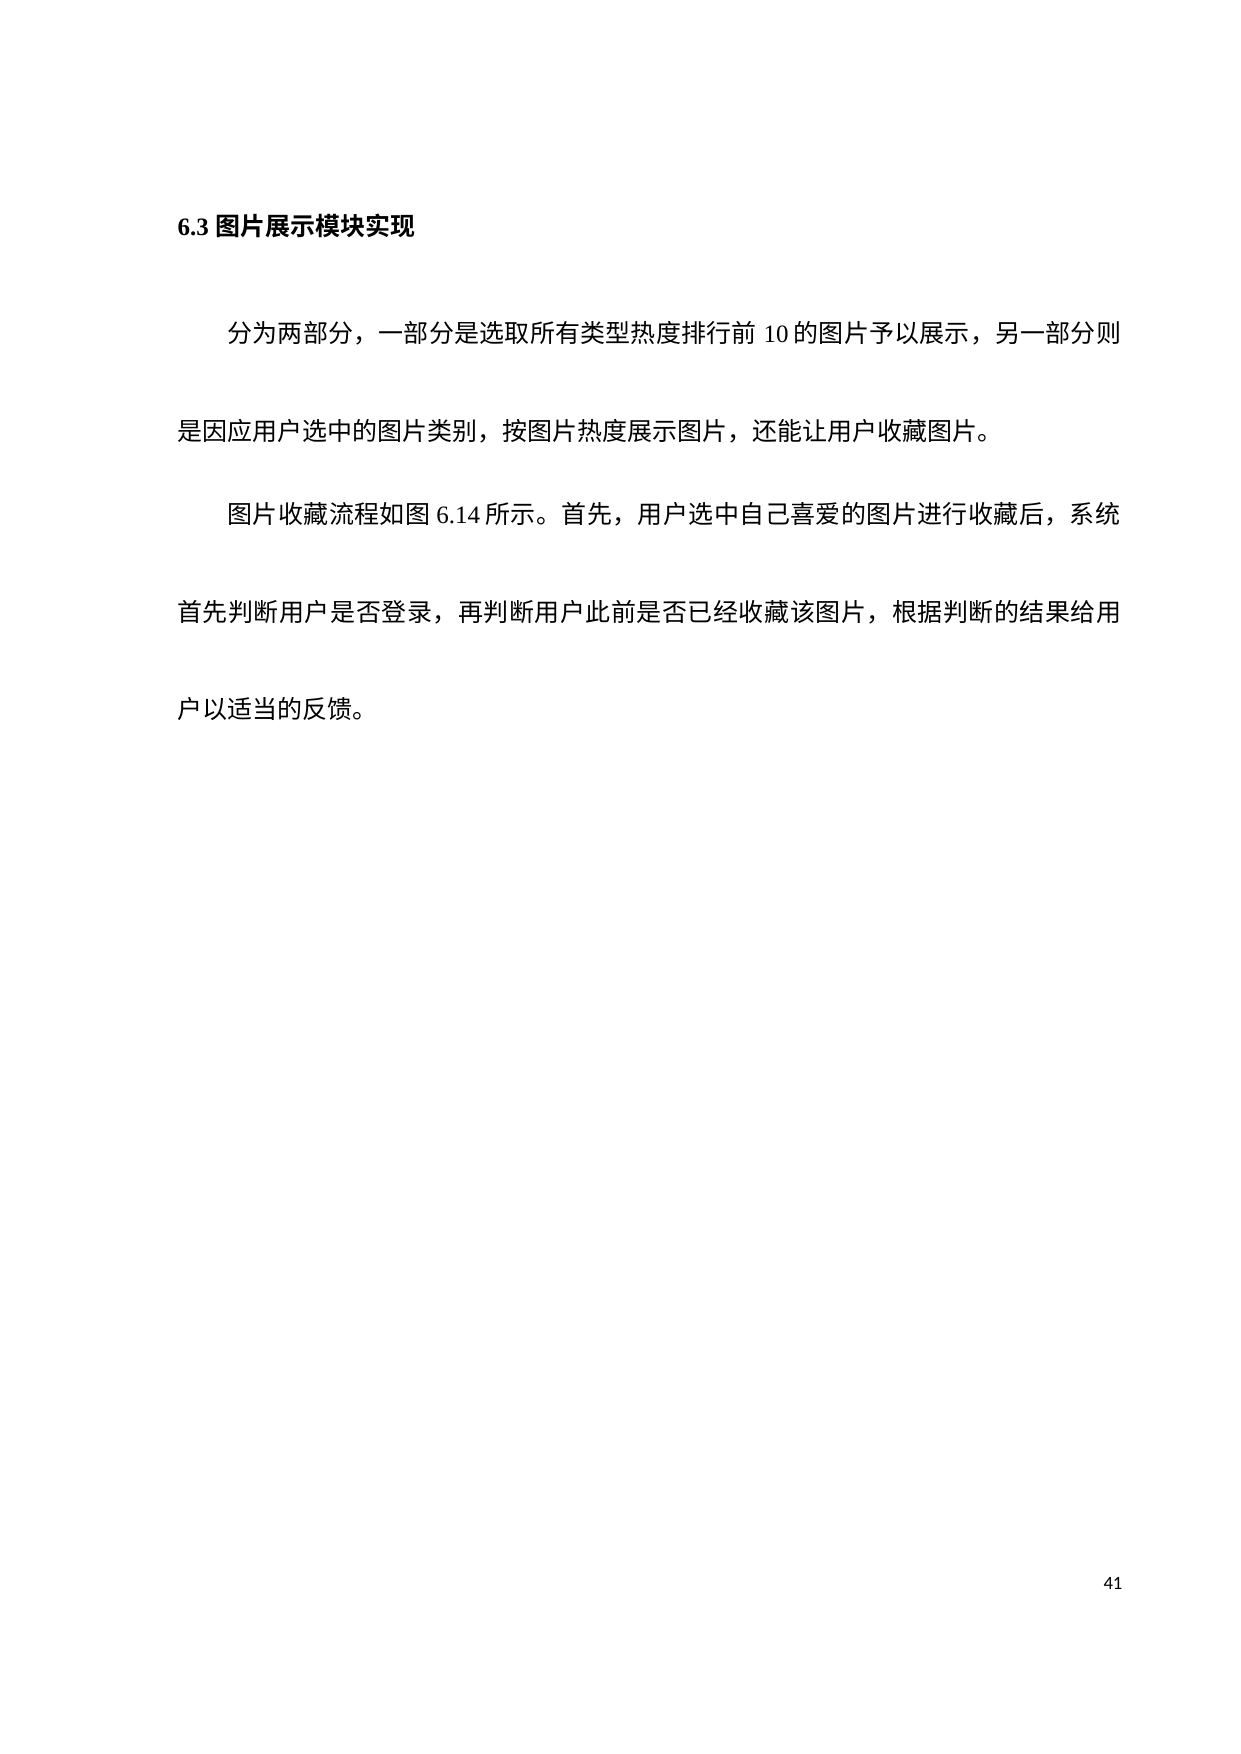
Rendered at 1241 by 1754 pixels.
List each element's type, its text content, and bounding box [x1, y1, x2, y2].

text 分为两部分，一部分是选取所有类型热度排行前10的图片予以展示，另一部分则是因应用户选中的图片类别，按图片热度展示图片，还能让用户收藏图片。 [177, 299, 1122, 462]
subtitle 6.3 图片展示模块实现 [177, 192, 1122, 257]
text 图片收藏流程如图6.14所示。首先，用户选中自己喜爱的图片进行收藏后，系统首先判断用户是否登录，再判断用户此前是否已经收藏该图片，根据判断的结果给用户以适当的反馈。 [177, 480, 1122, 740]
